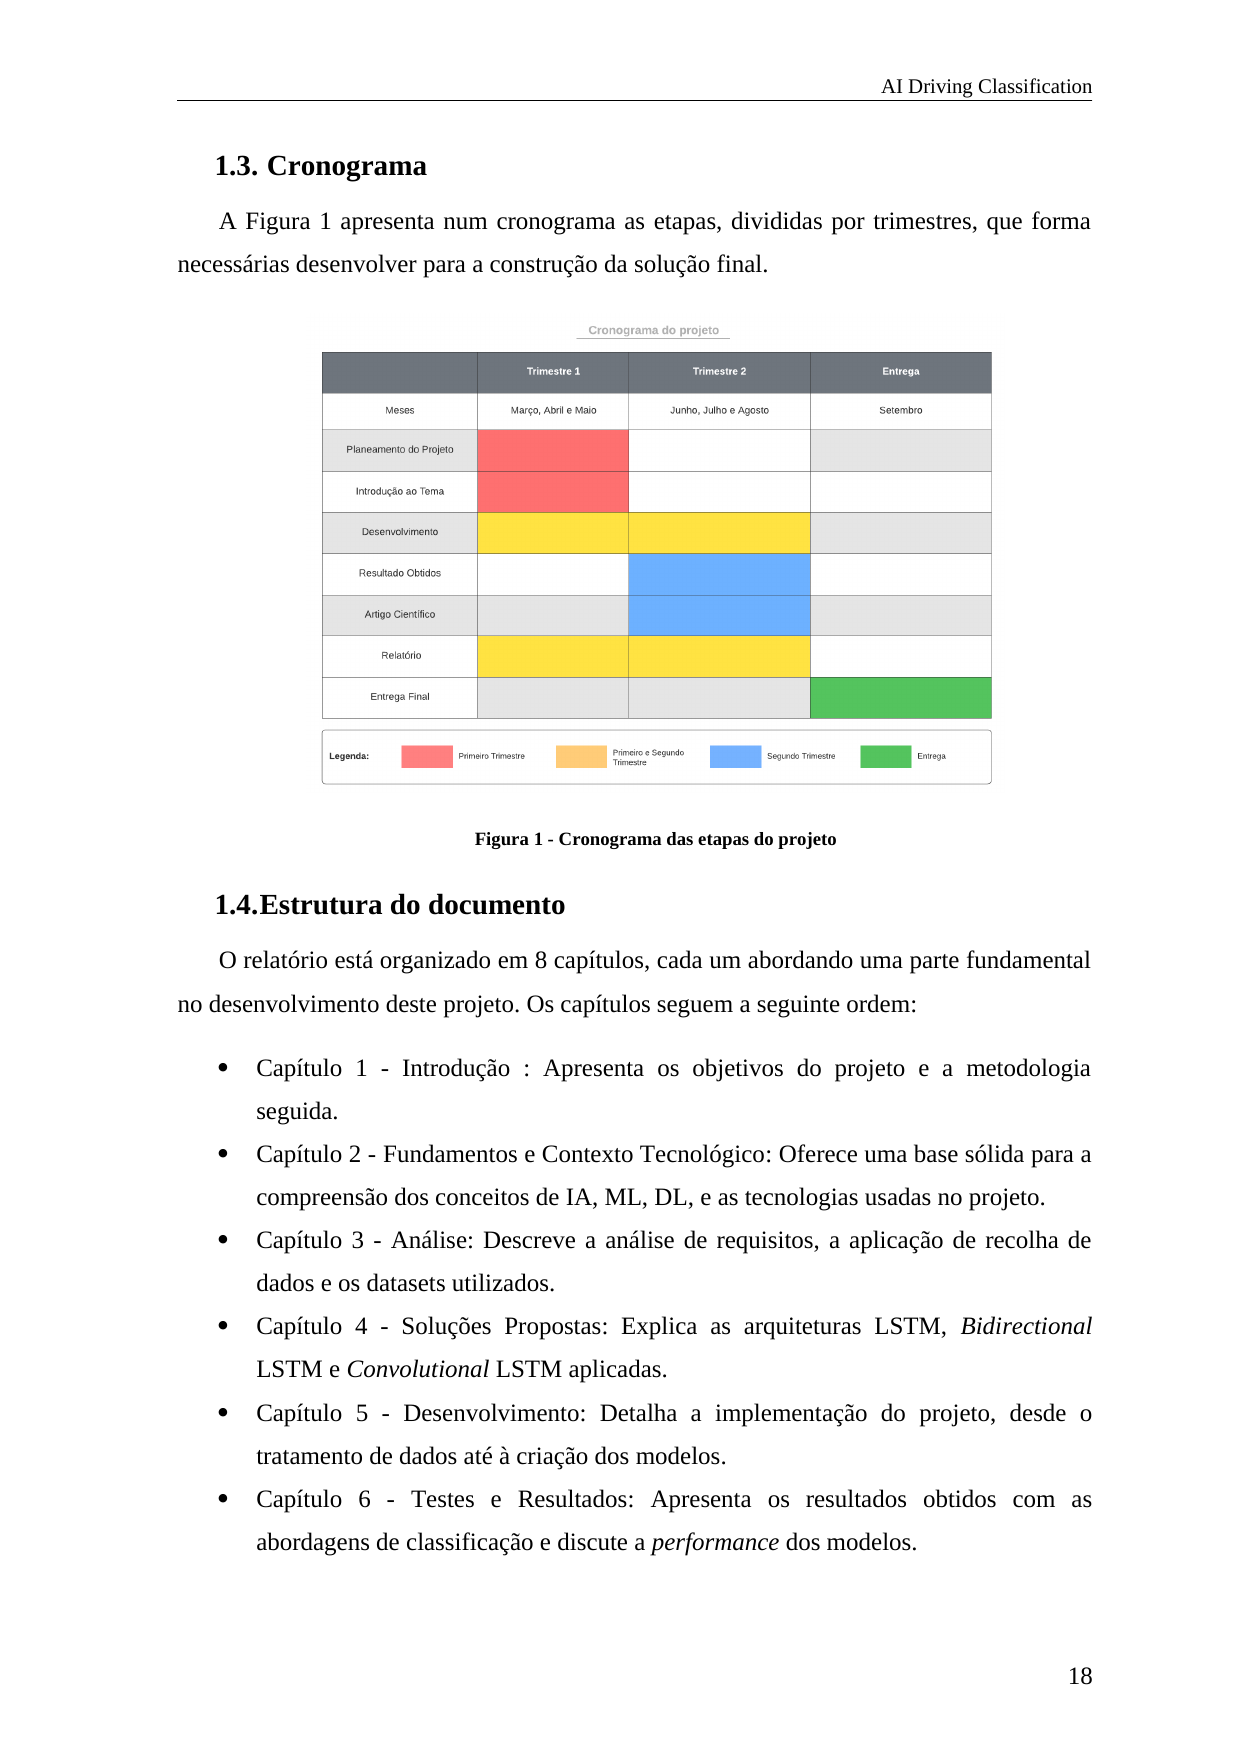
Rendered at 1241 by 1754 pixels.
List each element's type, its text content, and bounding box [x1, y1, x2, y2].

list Capítulo 6 - Testes e Resultados: Apresenta os resultados obtidos com as abordagens de classificação e discute a performance dos modelos. [218, 1484, 1092, 1556]
text A Figura 1 apresenta num cronograma as etapas, divididas por trimestres, que forma necessárias desenvolver para a construção da solução final. [177, 206, 1092, 278]
list Capítulo 1 - Introdução : Apresenta os objetivos do projeto e a metodologia seguida. [218, 1053, 1092, 1124]
list Capítulo 3 - Análise: Descreve a análise de requisitos, a aplicação de recolha de dados e os datasets utilizados. [218, 1225, 1092, 1297]
subtitle Cronograma [214, 148, 1092, 181]
list Capítulo 5 - Desenvolvimento: Detalha a implementação do projeto, desde o tratamento de dados até à criação dos modelos. [218, 1398, 1092, 1469]
list Capítulo 4 - Soluções Propostas: Explica as arquiteturas LSTM, Bidirectional LSTM e Convolutional LSTM aplicadas. [218, 1311, 1092, 1383]
picture [306, 313, 1005, 793]
text O relatório está organizado em 8 capítulos, cada um abordando uma parte fundamental no desenvolvimento deste projeto. Os capítulos seguem a seguinte ordem: [177, 946, 1092, 1017]
text Figura 1 - Cronograma das etapas do projeto [177, 828, 1092, 849]
subtitle Estrutura do documento [214, 887, 1092, 921]
list Capítulo 2 - Fundamentos e Contexto Tecnológico: Oferece uma base sólida para a compreensão dos conceitos de IA, ML, DL, e as tecnologias usadas no projeto. [218, 1139, 1092, 1211]
